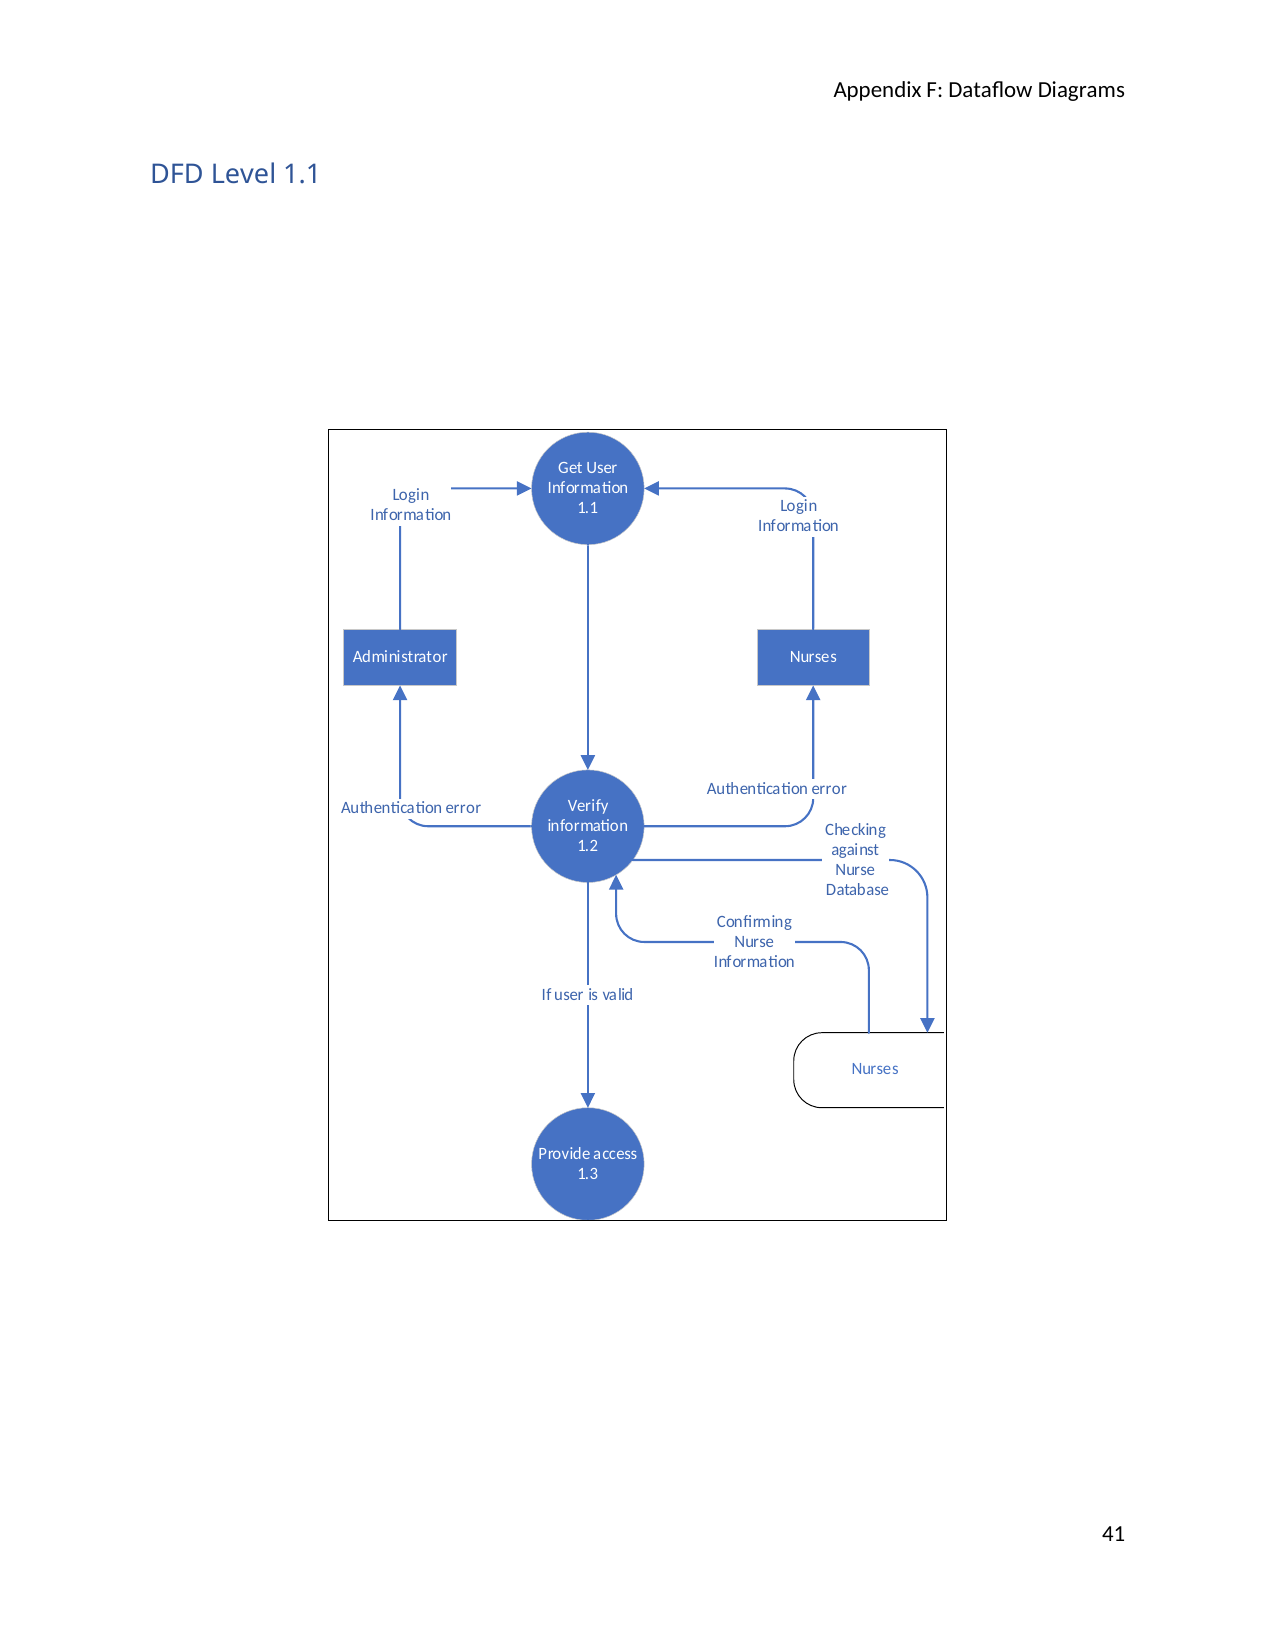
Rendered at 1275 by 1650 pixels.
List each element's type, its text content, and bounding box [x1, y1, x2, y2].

subtitle DFD Level 1.1 [150, 154, 1125, 191]
